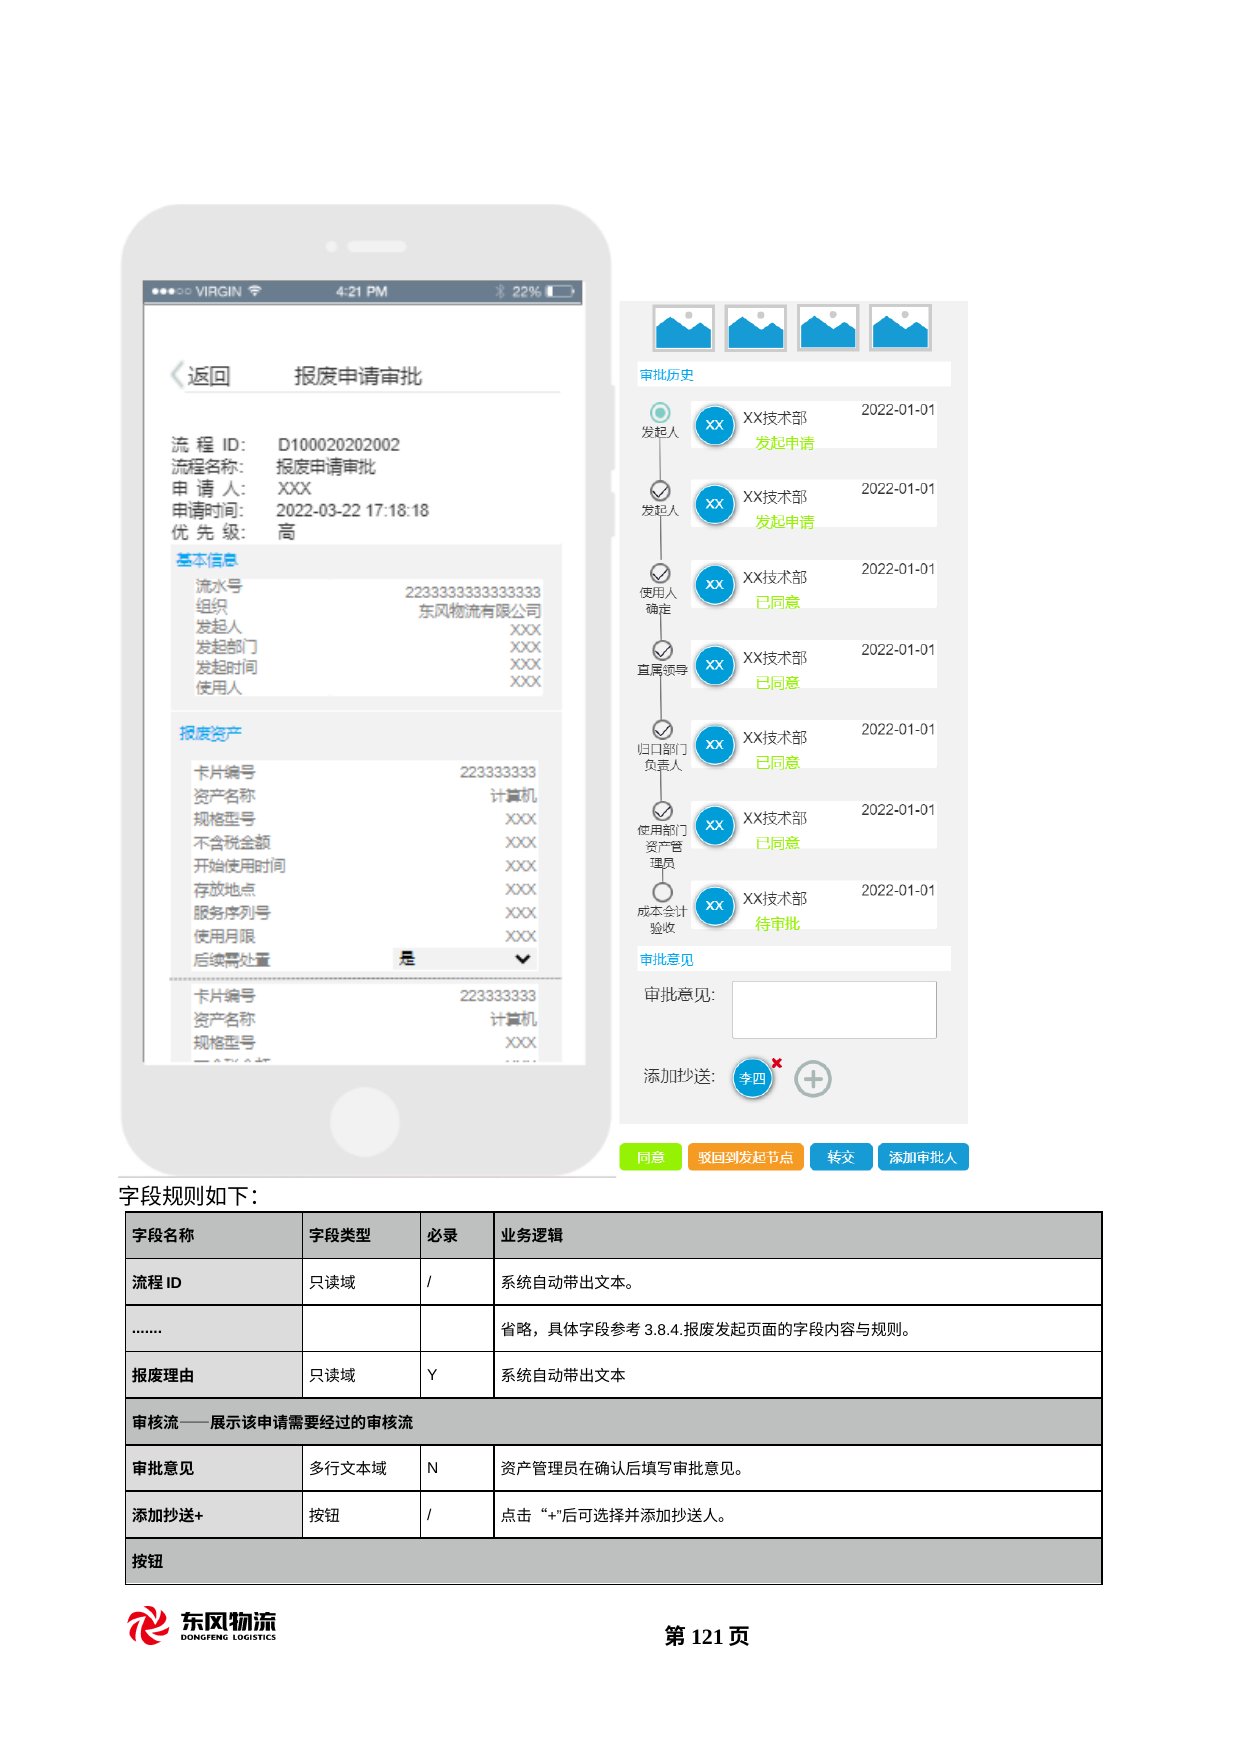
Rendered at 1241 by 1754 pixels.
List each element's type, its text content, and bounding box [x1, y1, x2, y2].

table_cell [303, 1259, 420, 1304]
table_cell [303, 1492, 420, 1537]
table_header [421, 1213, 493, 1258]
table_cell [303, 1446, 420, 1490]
picture [127, 1606, 276, 1645]
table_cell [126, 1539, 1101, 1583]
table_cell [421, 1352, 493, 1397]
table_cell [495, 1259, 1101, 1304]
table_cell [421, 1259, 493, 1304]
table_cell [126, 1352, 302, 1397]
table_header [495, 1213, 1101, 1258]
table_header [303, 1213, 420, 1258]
text 字段规则如下： [118, 1178, 1122, 1211]
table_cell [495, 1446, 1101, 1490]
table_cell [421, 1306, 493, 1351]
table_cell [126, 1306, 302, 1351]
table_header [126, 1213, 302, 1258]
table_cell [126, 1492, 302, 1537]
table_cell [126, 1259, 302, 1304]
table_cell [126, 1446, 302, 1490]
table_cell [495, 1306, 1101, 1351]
picture [118, 204, 972, 1178]
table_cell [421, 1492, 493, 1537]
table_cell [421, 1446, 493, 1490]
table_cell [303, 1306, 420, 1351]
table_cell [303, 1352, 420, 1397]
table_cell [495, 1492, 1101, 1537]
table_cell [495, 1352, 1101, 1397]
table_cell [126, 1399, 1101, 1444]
